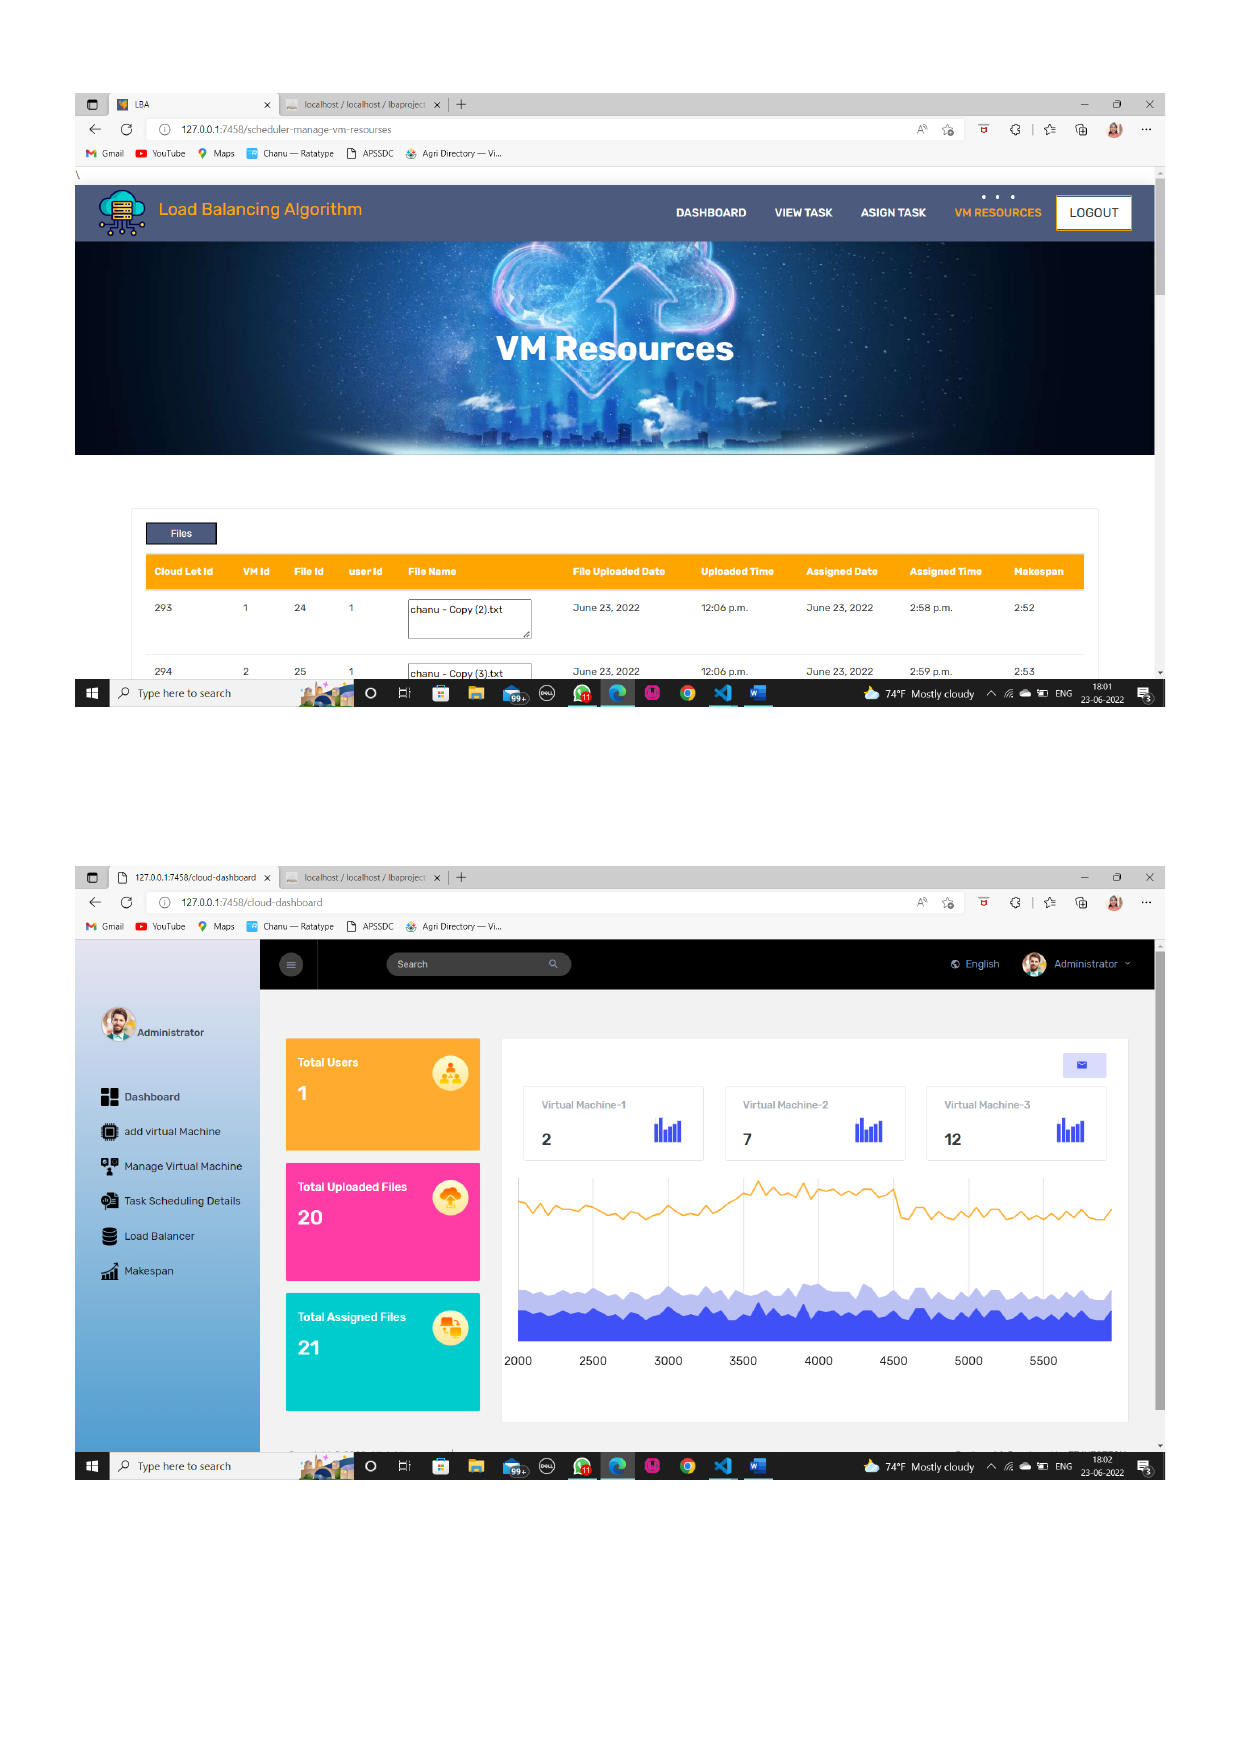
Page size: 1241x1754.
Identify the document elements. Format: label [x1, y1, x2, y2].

picture [75, 866, 1166, 1480]
picture [75, 93, 1166, 707]
